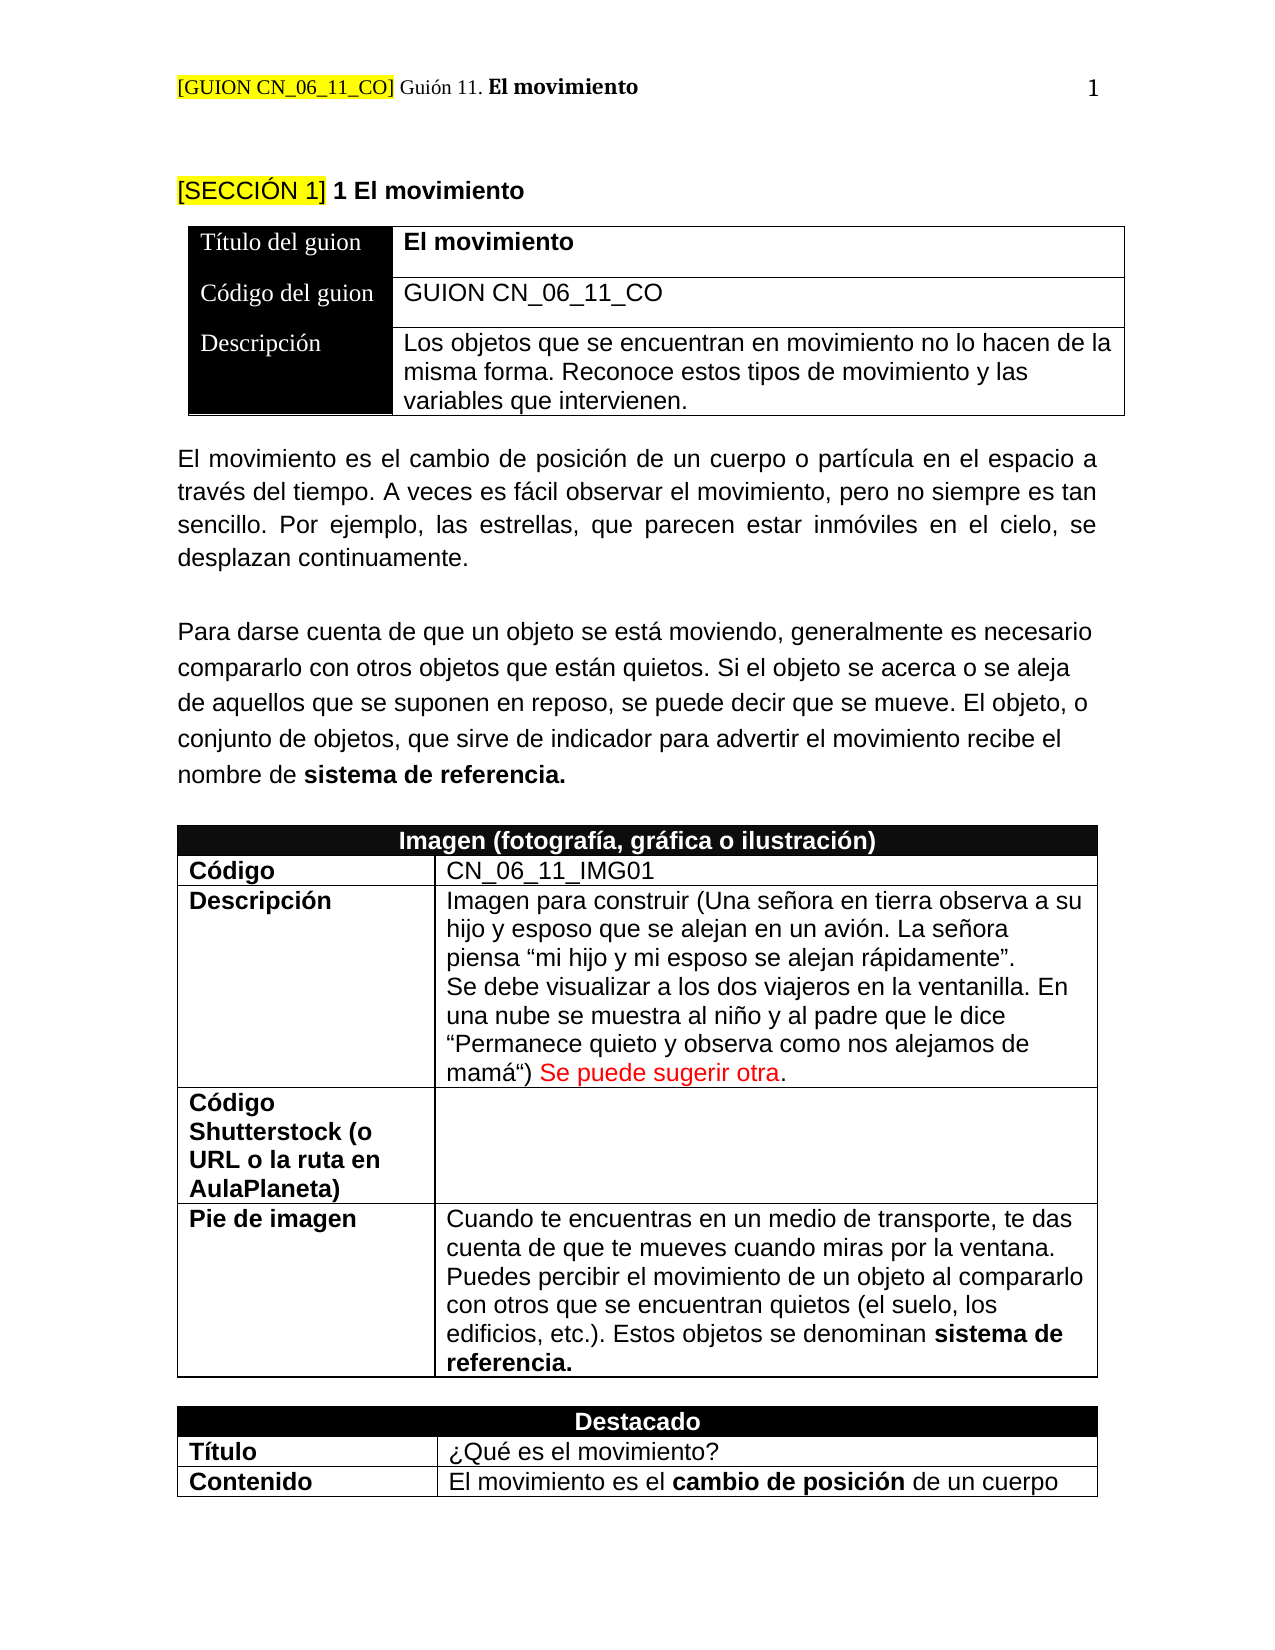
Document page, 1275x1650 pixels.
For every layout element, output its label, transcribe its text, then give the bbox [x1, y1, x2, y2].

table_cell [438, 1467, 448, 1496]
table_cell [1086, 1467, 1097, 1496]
table_cell Los objetos que se encuentran en movimiento no lo hacen de la misma forma. Reconoce estos tipos de movimiento y las variables que intervienen. [393, 328, 1124, 414]
table_cell CN_06_11_IMG01 [436, 856, 1097, 884]
table_cell Título [178, 1437, 437, 1466]
table_cell Imagen para construir (Una señora en tierra observa a su hijo y esposo que se alejan en un avión. La señora piensa “mi hijo y mi esposo se alejan rápidamente”. Se debe visualizar a los dos viajeros en la ventanilla. En una nube se muestra al niño y al padre que le dice “Permanece quieto y observa como nos alejamos de mamá“) Se puede sugerir otra. [436, 886, 1097, 1087]
table_cell Cuando te encuentras en un medio de transporte, te das cuenta de que te mueves cuando miras por la ventana. Puedes percibir el movimiento de un objeto al compararlo con otros que se encuentran quietos (el suelo, los edificios, etc.). Estos objetos se denominan sistema de referencia. [436, 1204, 1097, 1376]
text [SECCIÓN 1] 1 El movimiento [326, 176, 1098, 205]
table_cell Código del guion [189, 278, 392, 327]
text El movimiento es el cambio de posición de un cuerpo o partícula en el espacio a través del tiempo. A veces es fácil observar el movimiento, pero no siempre es tan sencillo. Por ejemplo, las estrellas, que parecen estar inmóviles en el cielo, se desplazan continuamente. [177, 444, 1098, 572]
table_header Imagen (fotografía, gráfica o ilustración) [178, 826, 1097, 855]
table_cell Descripción [178, 886, 434, 1087]
table_header Título del guion [189, 227, 392, 277]
table_header El movimiento [393, 227, 1124, 277]
table_cell ¿Qué es el movimiento? [438, 1437, 1097, 1466]
table_cell Descripción [189, 328, 392, 414]
table_header Destacado [178, 1407, 1097, 1436]
table_cell GUION CN_06_11_CO [393, 278, 1124, 327]
table_cell [436, 1088, 1097, 1203]
table_cell Contenido [178, 1467, 437, 1496]
table_cell Código [178, 856, 434, 884]
table_cell Código Shutterstock (o URL o la ruta en AulaPlaneta) [178, 1088, 434, 1203]
text Para darse cuenta de que un objeto se está moviendo, generalmente es necesario compararlo con otros objetos que están quietos. Si el objeto se acerca o se aleja de aquellos que se suponen en reposo, se puede decir que se mueve. El objeto, o conjunto de objetos, que sirve de indicador para advertir el movimiento recibe el nombre de sistema de referencia. [177, 609, 1098, 789]
table_cell Pie de imagen [178, 1204, 434, 1376]
